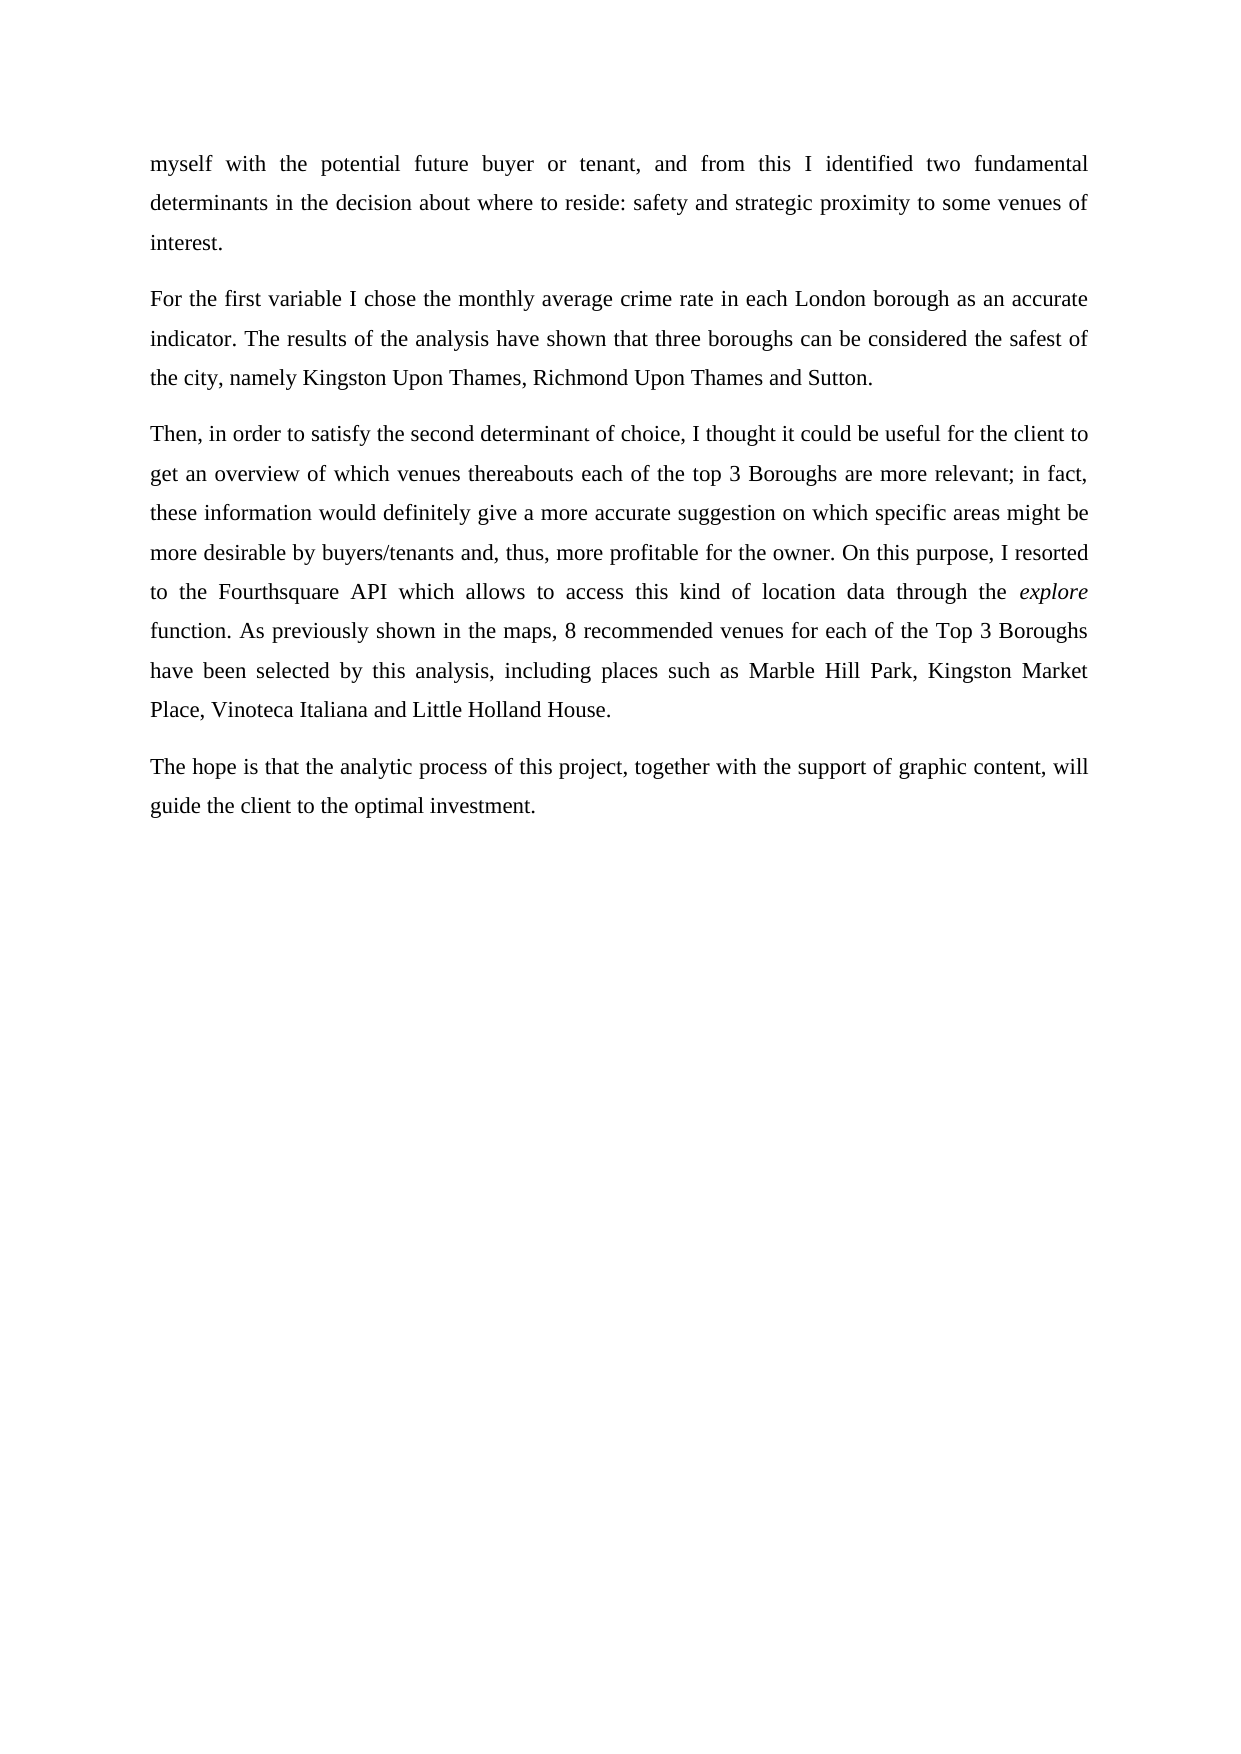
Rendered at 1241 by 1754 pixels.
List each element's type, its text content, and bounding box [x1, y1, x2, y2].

text For the first variable I chose the monthly average crime rate in each London borough as an accurate indicator. The results of the analysis have shown that three boroughs can be considered the safest of the city, namely Kingston Upon Thames, Richmond Upon Thames and Sutton. [150, 285, 1090, 390]
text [150, 150, 1090, 255]
text The hope is that the analytic process of this project, together with the support of graphic content, will guide the client to the optimal investment. [150, 753, 1090, 818]
text Then, in order to satisfy the second determinant of choice, I thought it could be useful for the client to get an overview of which venues thereabouts each of the top 3 Boroughs are more relevant; in fact, these information would definitely give a more accurate suggestion on which specific areas might be more desirable by buyers/tenants and, thus, more profitable for the owner. On this purpose, I resorted to the Fourthsquare API which allows to access this kind of location data through the explore function. As previously shown in the maps, 8 recommended venues for each of the Top 3 Boroughs have been selected by this analysis, including places such as Marble Hill Park, Kingston Market Place, Vinoteca Italiana and Little Holland House. [150, 420, 1090, 723]
